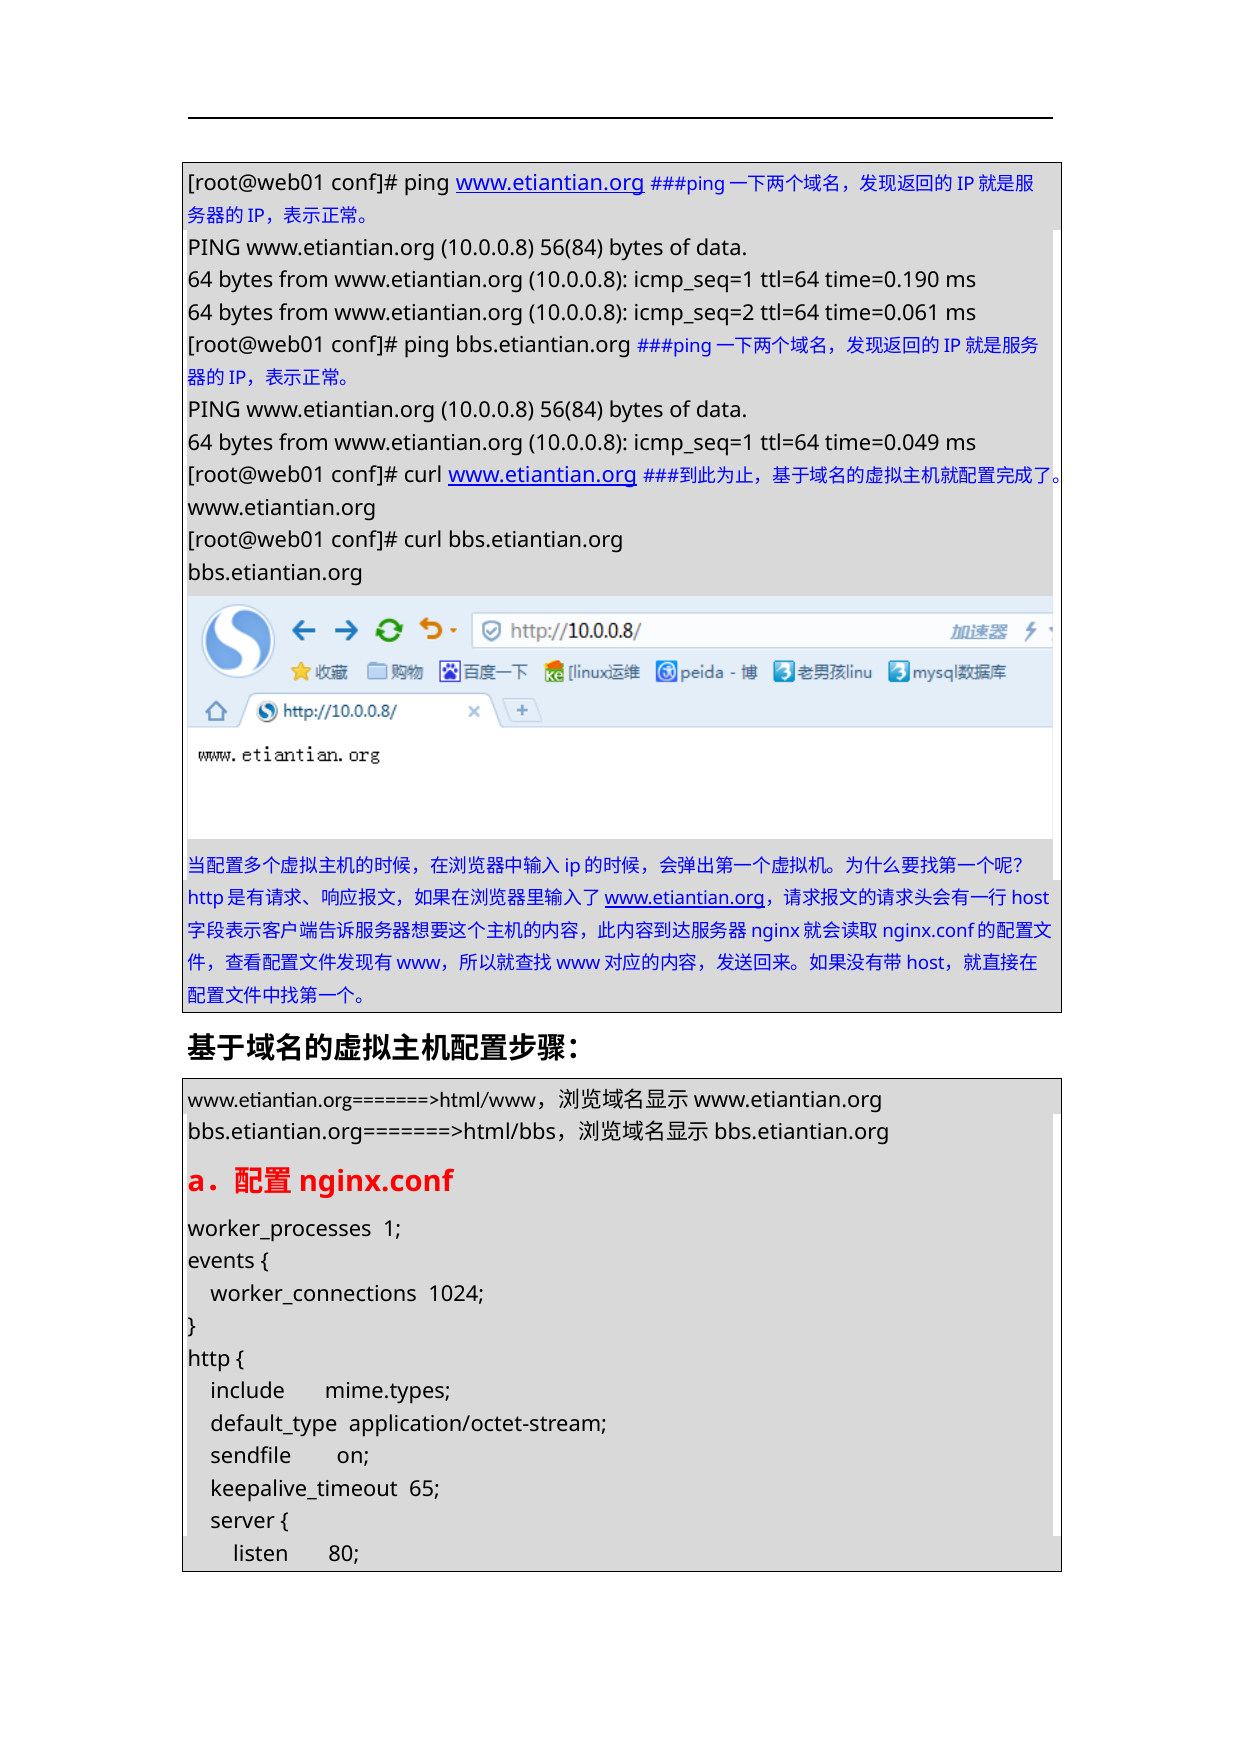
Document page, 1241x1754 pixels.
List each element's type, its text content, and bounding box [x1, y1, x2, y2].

text http是有请求、响应报文，如果在浏览器里输入了www.etiantian.org，请求报文的请求头会有一行host字段表示客户端告诉服务器想要这个主机的内容，此内容到达服务器nginx就会读取nginx.conf的配置文件，查看配置文件发现有www，所以就查找www对应的内容，发送回来。如果没有带host，就直接在配置文件中找第一个。 [183, 877, 1061, 1012]
text www.etiantian.org=======>html/www，浏览域名显示www.etiantian.org [183, 1079, 1061, 1114]
text keepalive_timeout 65; [187, 1471, 1053, 1504]
text PING www.etiantian.org (10.0.0.8) 56(84) bytes of data. [187, 230, 1053, 263]
text worker_connections 1024; [187, 1276, 1053, 1309]
text bbs.etiantian.org=======>html/bbs，浏览域名显示bbs.etiantian.org [187, 1114, 1053, 1146]
text 64 bytes from www.etiantian.org (10.0.0.8): icmp_seq=1 ttl=64 time=0.190 ms [187, 263, 1053, 295]
text [root@web01 conf]# curl www.etiantian.org ###到此为止，基于域名的虚拟主机就配置完成了。 [187, 458, 1053, 490]
text [root@web01 conf]# ping www.etiantian.org ###ping一下两个域名，发现返回的IP就是服务器的IP，表示正常。 [183, 163, 1061, 230]
text bbs.etiantian.org [187, 555, 1053, 588]
picture [187, 596, 1053, 839]
text server { [187, 1504, 1053, 1533]
text sendfile on; [187, 1439, 1053, 1471]
text default_type application/octet-stream; [187, 1406, 1053, 1439]
text http { [187, 1341, 1053, 1374]
text 当配置多个虚拟主机的时候，在浏览器中输入ip的时候，会弹出第一个虚拟机。为什么要找第一个呢？ [187, 848, 1053, 877]
text } [187, 1309, 1053, 1341]
text include mime.types; [187, 1374, 1053, 1406]
text a．配置nginx.conf [187, 1146, 1053, 1211]
text PING www.etiantian.org (10.0.0.8) 56(84) bytes of data. [187, 393, 1053, 425]
text worker_processes 1; [187, 1211, 1053, 1244]
text events { [187, 1244, 1053, 1276]
text listen 80; [183, 1533, 1061, 1571]
text [root@web01 conf]# ping bbs.etiantian.org ###ping一下两个域名，发现返回的IP就是服务器的IP，表示正常。 [187, 328, 1053, 393]
text 基于域名的虚拟主机配置步骤： [187, 1013, 1009, 1078]
text 64 bytes from www.etiantian.org (10.0.0.8): icmp_seq=2 ttl=64 time=0.061 ms [187, 295, 1053, 328]
text [root@web01 conf]# curl bbs.etiantian.org [187, 523, 1053, 555]
text www.etiantian.org [187, 490, 1053, 523]
text 64 bytes from www.etiantian.org (10.0.0.8): icmp_seq=1 ttl=64 time=0.049 ms [187, 425, 1053, 458]
